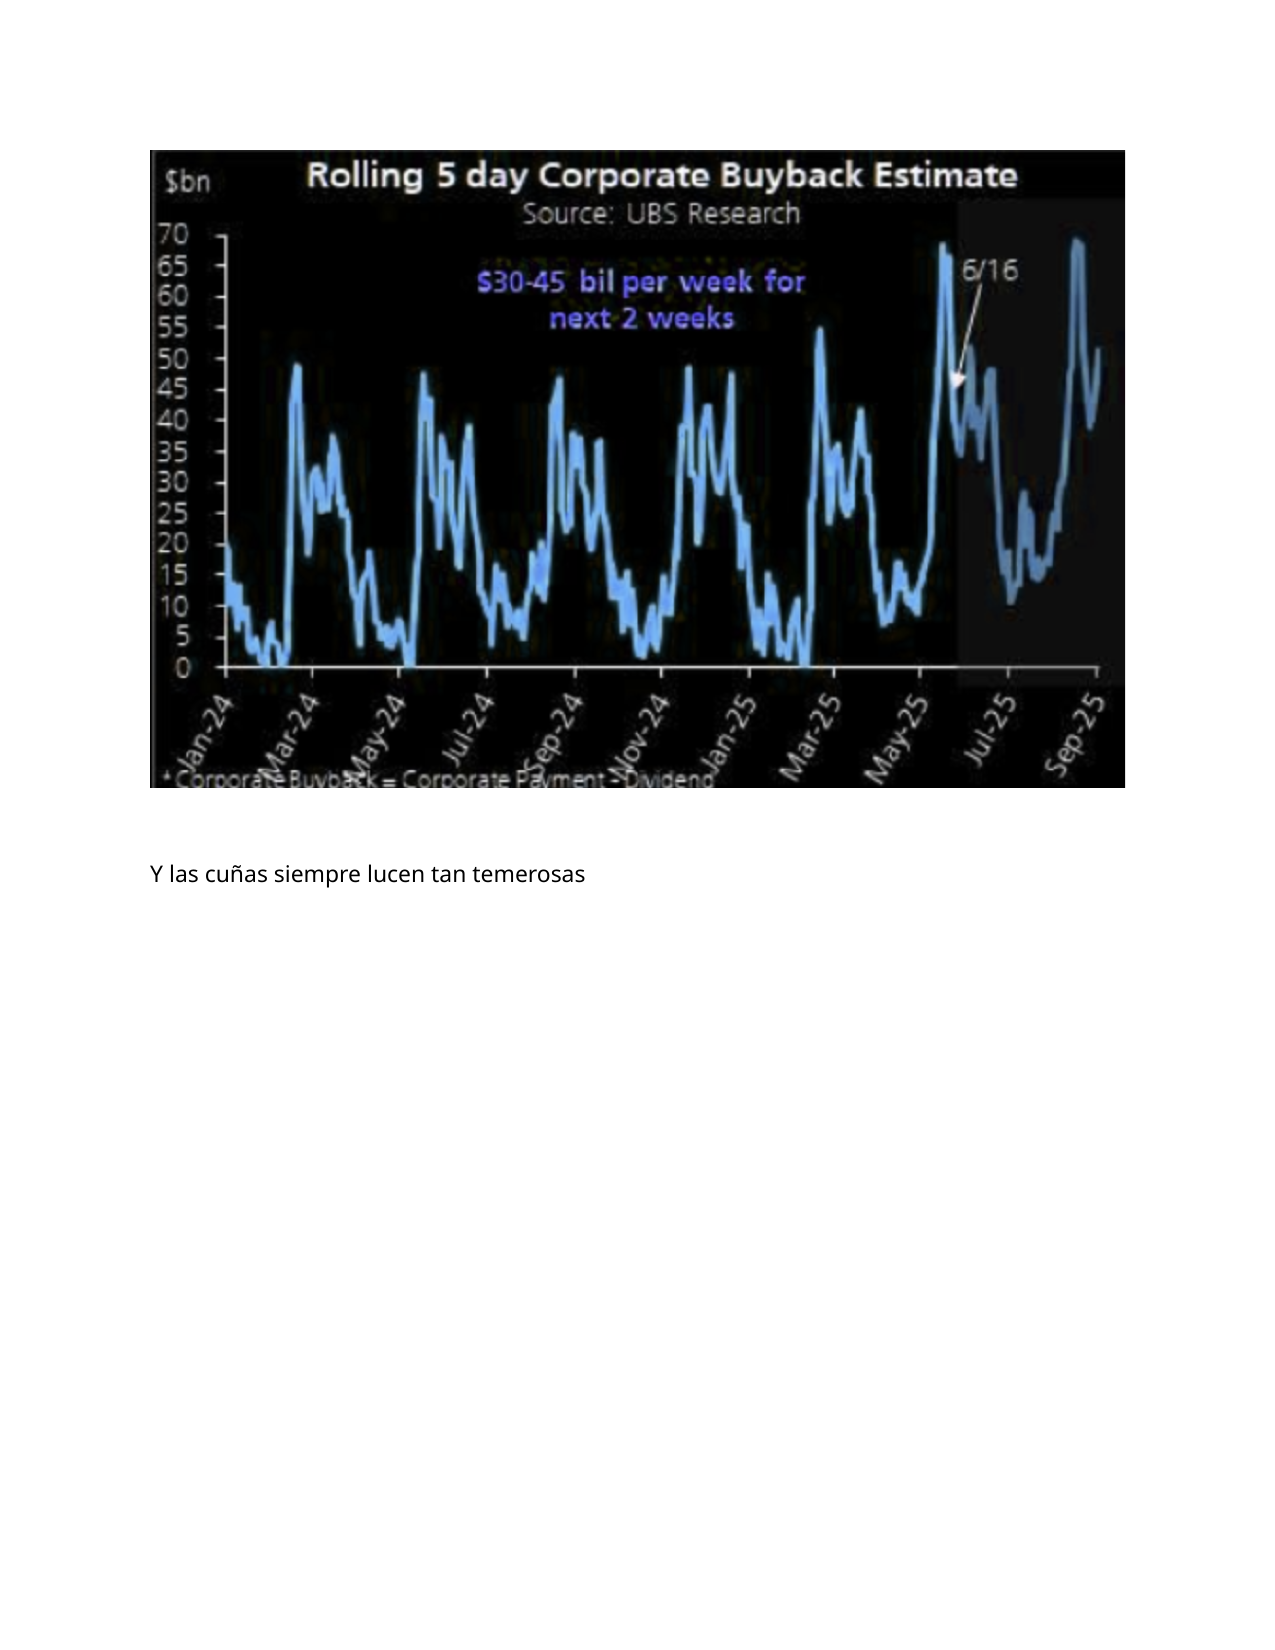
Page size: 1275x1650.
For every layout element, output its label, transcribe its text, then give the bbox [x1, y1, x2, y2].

text Y las cuñas siempre lucen tan temerosas [150, 858, 1125, 889]
picture [150, 150, 1125, 788]
